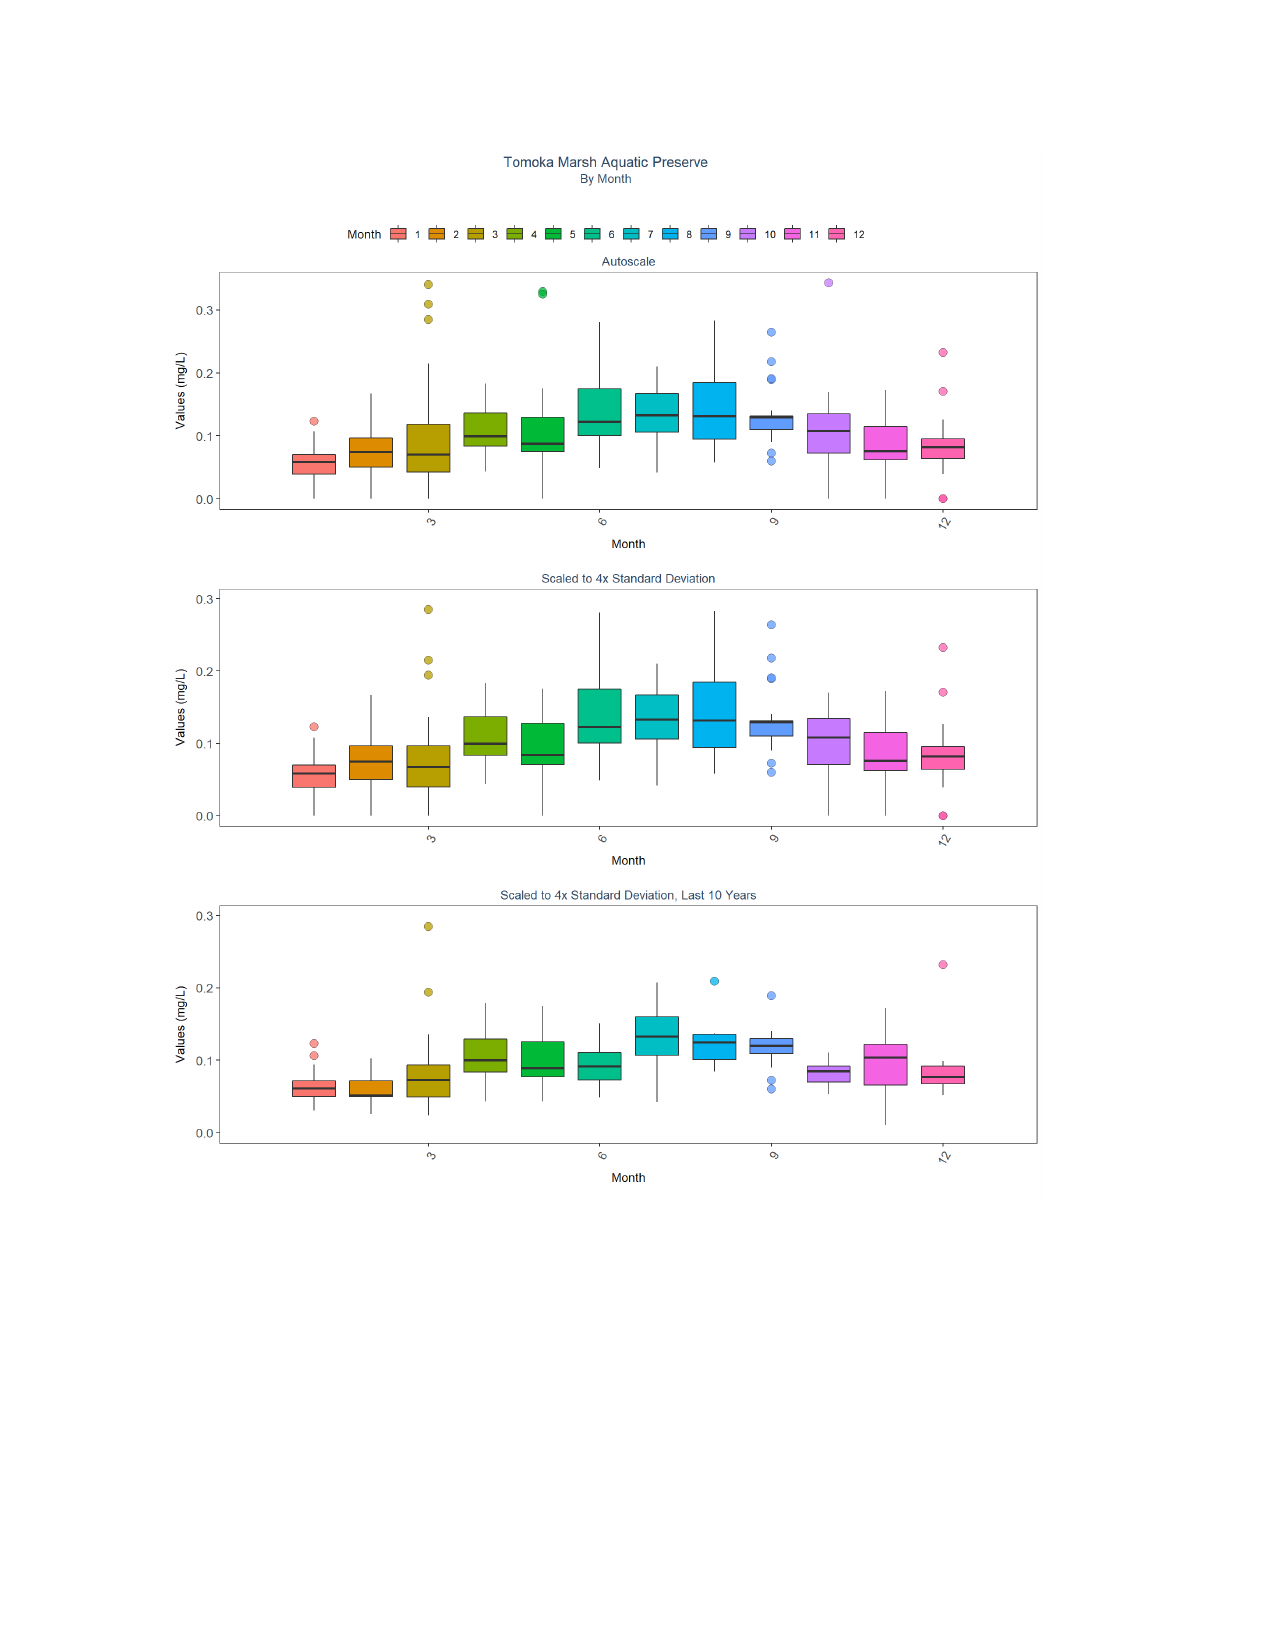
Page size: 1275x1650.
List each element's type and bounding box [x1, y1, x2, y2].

picture [168, 150, 1044, 1200]
